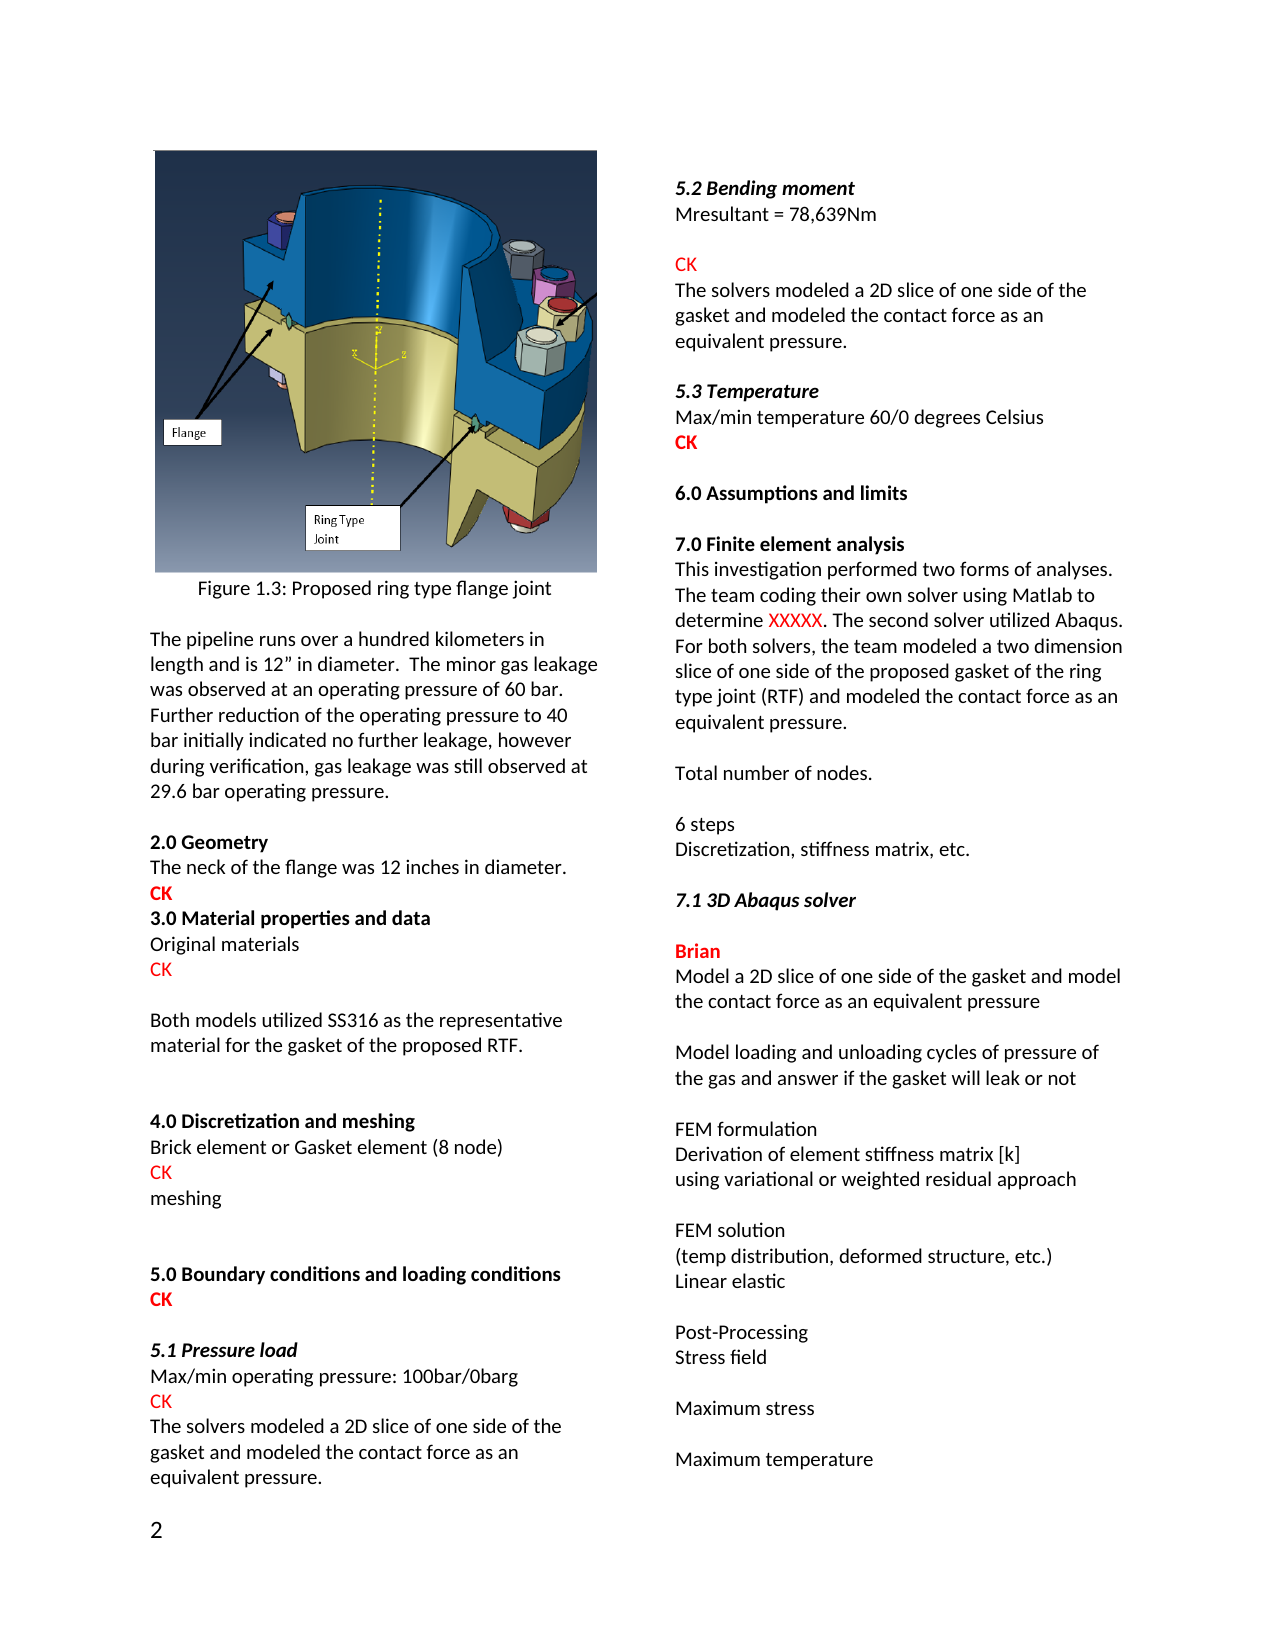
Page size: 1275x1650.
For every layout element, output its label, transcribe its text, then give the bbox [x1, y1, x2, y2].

text CK [150, 1159, 600, 1185]
text 5.1 Pressure load [150, 1337, 600, 1363]
text 6 steps [675, 811, 1125, 836]
text The neck of the flange was 12 inches in diameter. [150, 854, 600, 880]
text meshing [150, 1185, 600, 1210]
text CK [675, 252, 1125, 277]
text Derivation of element stiffness matrix [k] [675, 1141, 1125, 1167]
text CK [150, 880, 600, 905]
text CK [675, 429, 1125, 455]
text Figure 1.3: Proposed ring type flange joint [150, 575, 600, 600]
text This investigation performed two forms of analyses. The team coding their own solver using Matlab to determine XXXXX. The second solver utilized Abaqus. For both solvers, the team modeled a two dimension slice of one side of the proposed gasket of the ring type joint (RTF) and modeled the contact force as an equivalent pressure. [675, 557, 1125, 734]
text Model loading and unloading cycles of pressure of the gas and answer if the gasket will leak or not [675, 1039, 1125, 1090]
text 7.0 Finite element analysis [675, 531, 1125, 557]
text 5.2 Bending moment [675, 175, 1125, 201]
text Original materials [150, 931, 600, 956]
text 4.0 Discretization and meshing [150, 1109, 600, 1134]
text Mresultant = 78,639Nm [675, 201, 1125, 226]
text 2.0 Geometry [150, 829, 600, 854]
text Maximum temperature [675, 1446, 1125, 1472]
picture [153, 150, 597, 575]
text Maximum stress [675, 1395, 1125, 1421]
text Linear elastic [675, 1268, 1125, 1294]
text Model a 2D slice of one side of the gasket and model the contact force as an equivalent pressure [675, 963, 1125, 1014]
text 6.0 Assumptions and limits [675, 480, 1125, 506]
text CK [150, 956, 600, 982]
text FEM formulation [675, 1116, 1125, 1141]
text 3.0 Material properties and data [150, 905, 600, 931]
text 5.0 Boundary conditions and loading conditions [150, 1261, 600, 1287]
text Max/min temperature 60/0 degrees Celsius [675, 404, 1125, 429]
text Total number of nodes. [675, 760, 1125, 785]
text 5.3 Temperature [675, 379, 1125, 404]
text (temp distribution, deformed structure, etc.) [675, 1243, 1125, 1268]
text FEM solution [675, 1217, 1125, 1243]
text The solvers modeled a 2D slice of one side of the gasket and modeled the contact force as an equivalent pressure. [150, 1414, 600, 1490]
text Brian [675, 938, 1125, 963]
text CK [150, 1388, 600, 1414]
text Both models utilized SS316 as the representative material for the gasket of the proposed RTF. [150, 1007, 600, 1058]
text The pipeline runs over a hundred kilometers in length and is 12” in diameter. The minor gas leakage was observed at an operating pressure of 60 bar. Further reduction of the operating pressure to 40 bar initially indicated no further leakage, however during verification, gas leakage was still observed at 29.6 bar operating pressure. [150, 626, 600, 804]
text Stress field [675, 1344, 1125, 1370]
text Brick element or Gasket element (8 node) [150, 1134, 600, 1159]
text 7.1 3D Abaqus solver [675, 887, 1125, 912]
text The solvers modeled a 2D slice of one side of the gasket and modeled the contact force as an equivalent pressure. [675, 277, 1125, 353]
text Max/min operating pressure: 100bar/0barg [150, 1363, 600, 1388]
text Post-Processing [675, 1319, 1125, 1344]
text using variational or weighted residual approach [675, 1167, 1125, 1192]
text Discretization, stiffness matrix, etc. [675, 836, 1125, 862]
text CK [150, 1287, 600, 1312]
